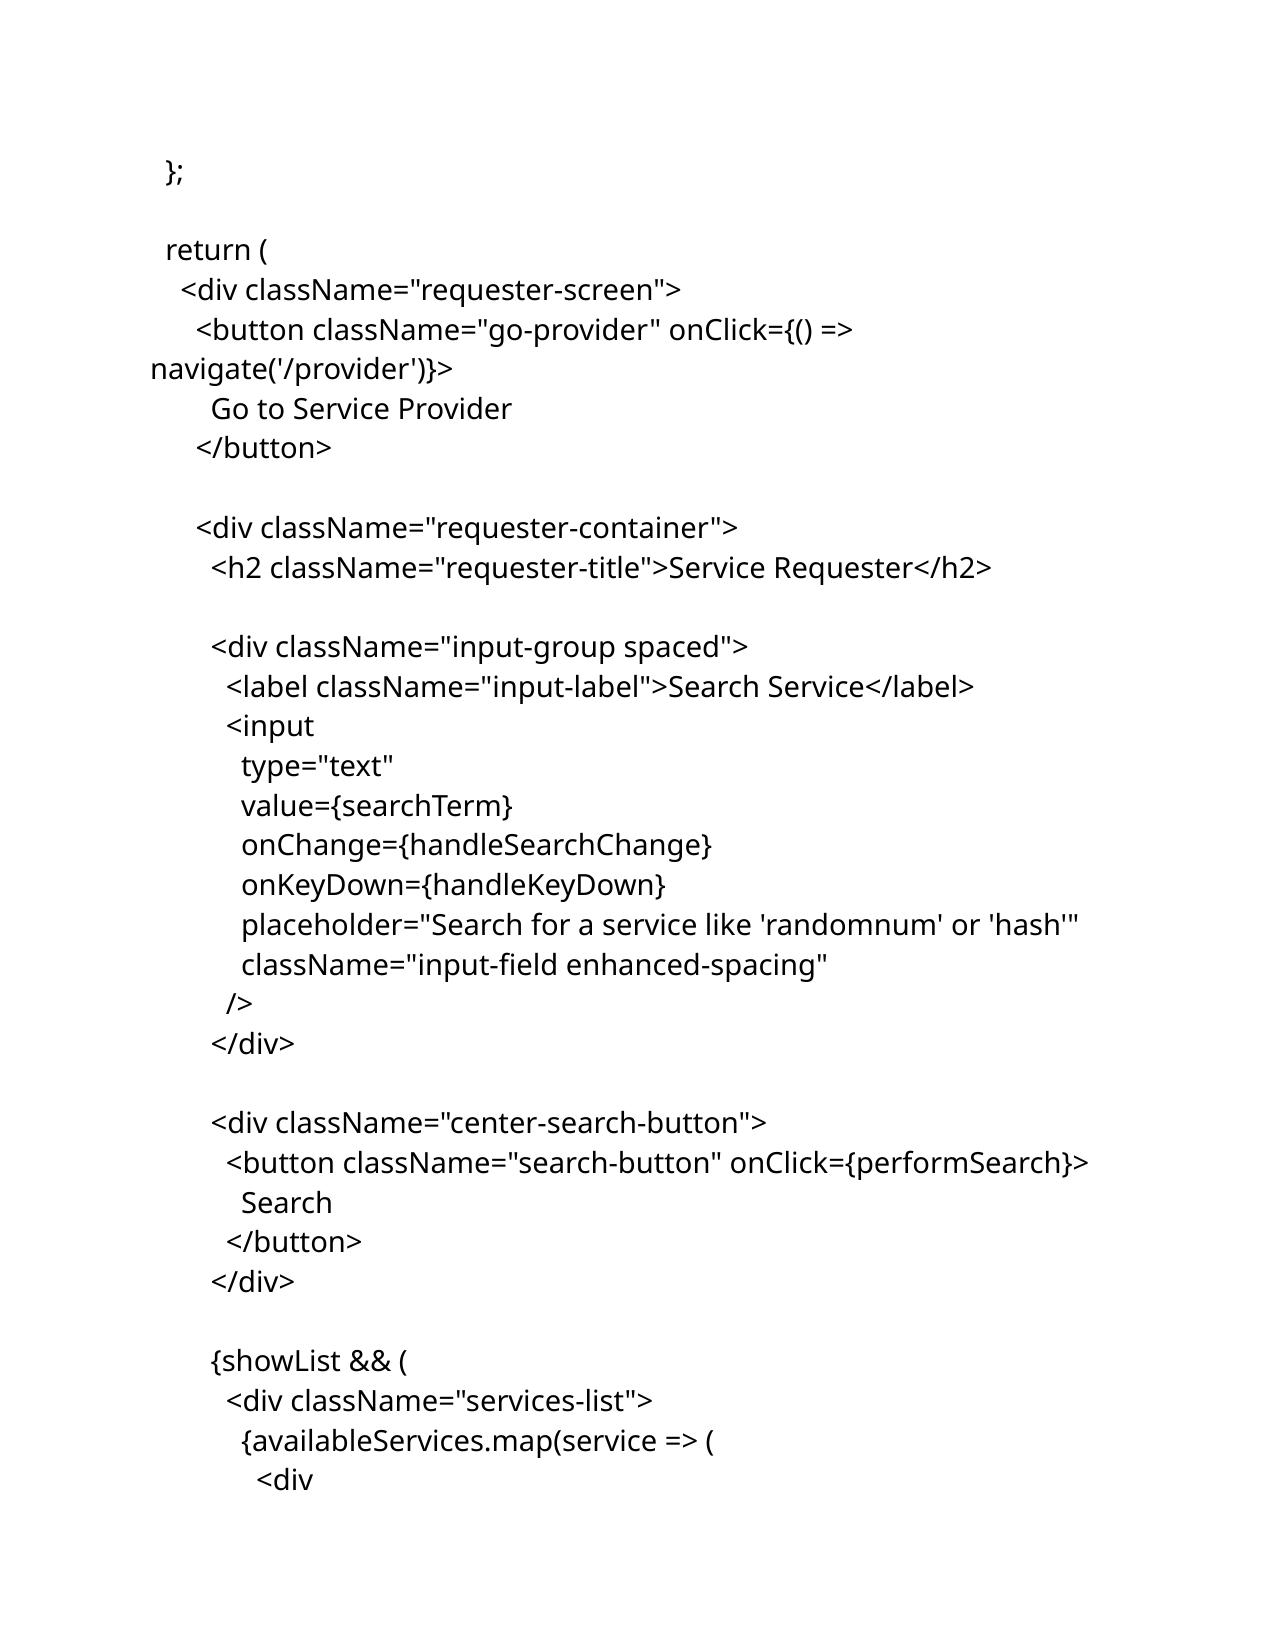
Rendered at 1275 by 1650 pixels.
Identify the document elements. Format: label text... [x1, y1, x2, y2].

text className="input-field enhanced-spacing" [150, 944, 1125, 983]
text <div [150, 1460, 1125, 1499]
text <label className="input-label">Search Service</label> [150, 666, 1125, 706]
text type="text" [150, 745, 1125, 785]
text </div> [150, 1261, 1125, 1301]
text return ( [150, 229, 1125, 269]
text value={searchTerm} [150, 785, 1125, 825]
text </div> [150, 1023, 1125, 1063]
text </button> [150, 1222, 1125, 1261]
text <div className="requester-screen"> [150, 269, 1125, 309]
text placeholder="Search for a service like 'randomnum' or 'hash'" [150, 904, 1125, 944]
text <div className="center-search-button"> [150, 1102, 1125, 1142]
text /> [150, 983, 1125, 1023]
text {showList && ( [150, 1341, 1125, 1380]
text <div className="input-group spaced"> [150, 626, 1125, 666]
text onChange={handleSearchChange} [150, 825, 1125, 864]
text <button className="go-provider" onClick={() => navigate('/provider')}> [150, 309, 1125, 388]
text <div className="services-list"> [150, 1380, 1125, 1420]
text Go to Service Provider [150, 388, 1125, 428]
text <button className="search-button" onClick={performSearch}> [150, 1142, 1125, 1182]
text </button> [150, 428, 1125, 467]
text Search [150, 1182, 1125, 1222]
text onKeyDown={handleKeyDown} [150, 864, 1125, 904]
text <div className="requester-container"> [150, 507, 1125, 547]
text {availableServices.map(service => ( [150, 1420, 1125, 1460]
text }; [150, 150, 1125, 190]
text <h2 className="requester-title">Service Requester</h2> [150, 547, 1125, 587]
text <input [150, 706, 1125, 745]
